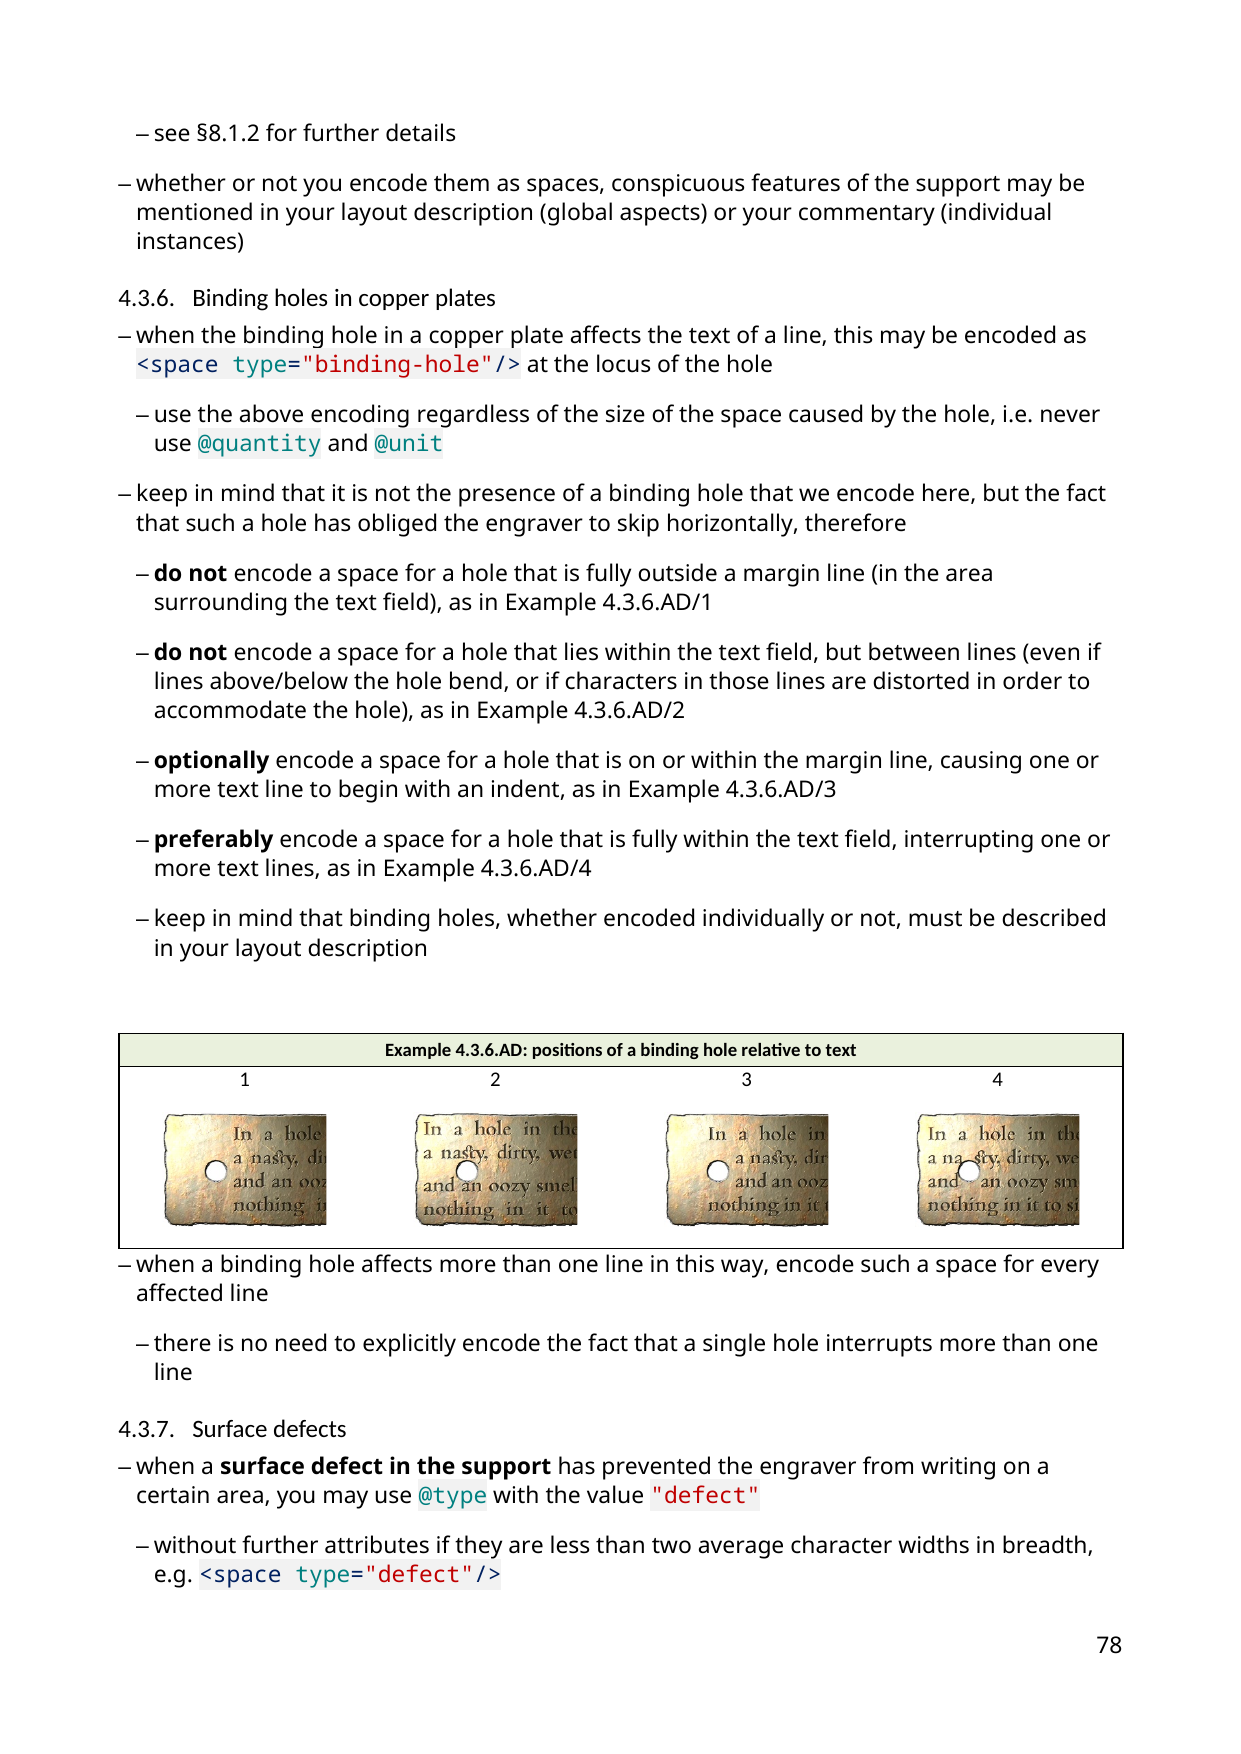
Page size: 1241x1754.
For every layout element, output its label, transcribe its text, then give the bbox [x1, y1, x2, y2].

picture [915, 1112, 1080, 1227]
subtitle Binding holes in copper plates [118, 276, 1122, 314]
list use the above encoding regardless of the size of the space caused by the hole, i.e. never use @quantity and @unit [136, 399, 1122, 458]
list keep in mind that binding holes, whether encoded individually or not, must be described in your layout description [136, 903, 1122, 962]
list whether or not you encode them as spaces, conspicuous features of the support may be mentioned in your layout description (global aspects) or your commentary (individual instances) [118, 168, 1122, 256]
list do not encode a space for a hole that lies within the text field, but between lines (even if lines above/below the hole bend, or if characters in those lines are distorted in order to accommodate the hole), as in Example 4.3.6.A/2 [136, 637, 1122, 724]
list without further attributes if they are less than two average character widths in breadth, e.g. <space type="defect"/> [136, 1530, 1122, 1589]
picture [413, 1112, 578, 1227]
picture [664, 1112, 829, 1227]
list see §8.1.2 for further details [136, 118, 1122, 147]
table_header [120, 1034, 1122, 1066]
list optionally encode a space for a hole that is on or within the margin line, causing one or more text line to begin with an indent, as in Example 4.3.6.A/3 [136, 745, 1122, 803]
list there is no need to explicitly encode the fact that a single hole interrupts more than one line [136, 1328, 1122, 1387]
subtitle Surface defects [118, 1407, 1122, 1445]
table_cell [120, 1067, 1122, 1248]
list when a surface defect in the support has prevented the engraver from writing on a certain area, you may use @type with the value "defect" [118, 1451, 1122, 1509]
list when a binding hole affects more than one line in this way, encode such a space for every affected line [118, 1249, 1122, 1307]
picture [162, 1112, 327, 1227]
list when the binding hole in a copper plate affects the text of a line, this may be encoded as <space type="binding-hole"/> at the locus of the hole [118, 320, 1122, 378]
list keep in mind that it is not the presence of a binding hole that we encode here, but the fact that such a hole has obliged the engraver to skip horizontally, therefore [118, 478, 1122, 537]
list preferably encode a space for a hole that is fully within the text field, interrupting one or more text lines, as in Example 4.3.6.A/4 [136, 824, 1122, 883]
list do not encode a space for a hole that is fully outside a margin line (in the area surrounding the text field), as in Example 4.3.6.A/1 [136, 558, 1122, 616]
